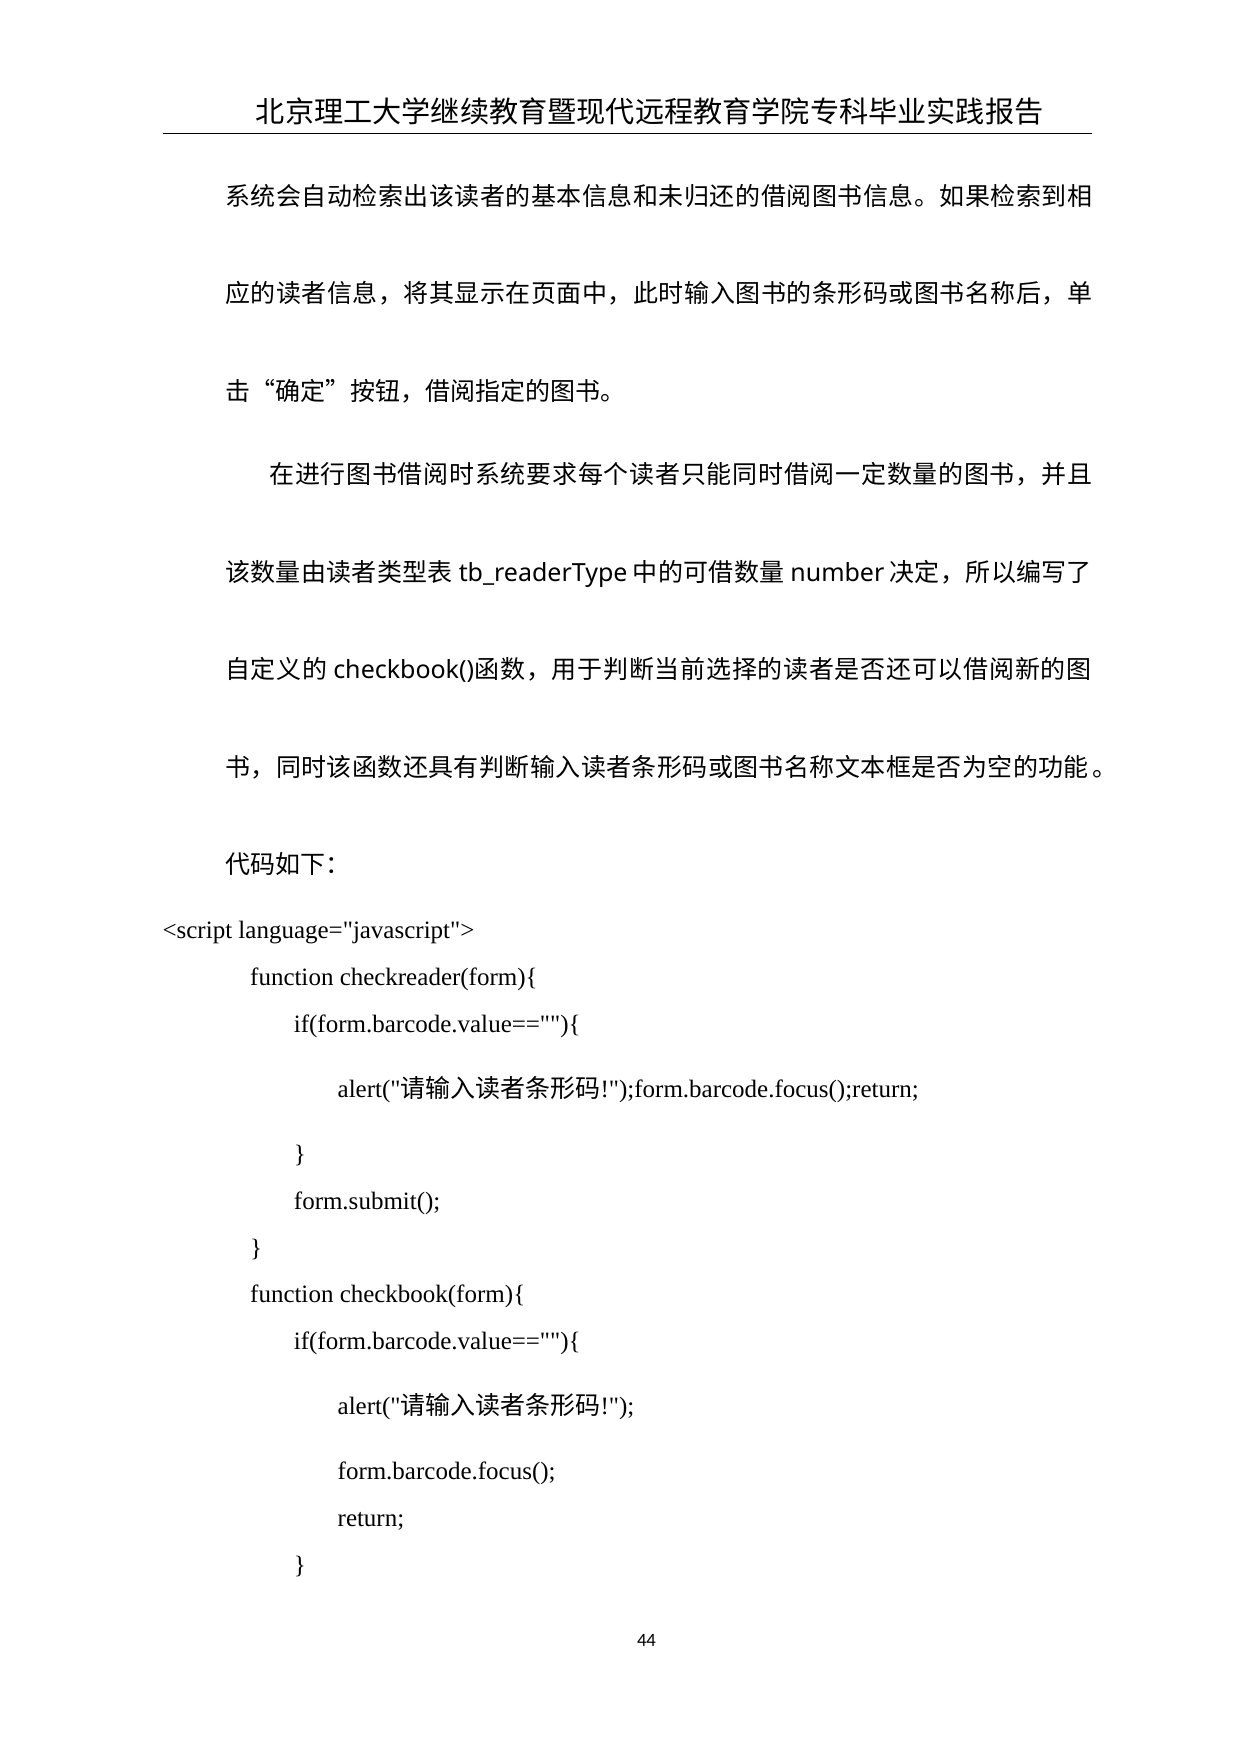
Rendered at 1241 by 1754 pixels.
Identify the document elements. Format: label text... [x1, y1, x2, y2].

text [225, 162, 1092, 422]
text form.barcode.focus(); [162, 1454, 1092, 1487]
text return; [162, 1501, 1092, 1534]
text form.submit(); [162, 1184, 1092, 1216]
text function checkreader(form){ [162, 960, 1092, 993]
text alert("请输入读者条形码!"); [162, 1371, 1092, 1436]
text function checkbook(form){ [162, 1278, 1092, 1310]
text if(form.barcode.value==""){ [162, 1007, 1092, 1039]
text if(form.barcode.value==""){ [162, 1324, 1092, 1357]
text alert("请输入读者条形码!");form.barcode.focus();return; [162, 1054, 1092, 1119]
text <script language="javascript"> [162, 913, 1092, 946]
text } [162, 1548, 1092, 1581]
text 在进行图书借阅时系统要求每个读者只能同时借阅一定数量的图书，并且该数量由读者类型表tb_readerType中的可借数量number决定，所以编写了自定义的checkbook()函数，用于判断当前选择的读者是否还可以借阅新的图书，同时该函数还具有判断输入读者条形码或图书名称文本框是否为空的功能。代码如下： [225, 440, 1092, 895]
text } [162, 1231, 1092, 1263]
text } [162, 1137, 1092, 1169]
